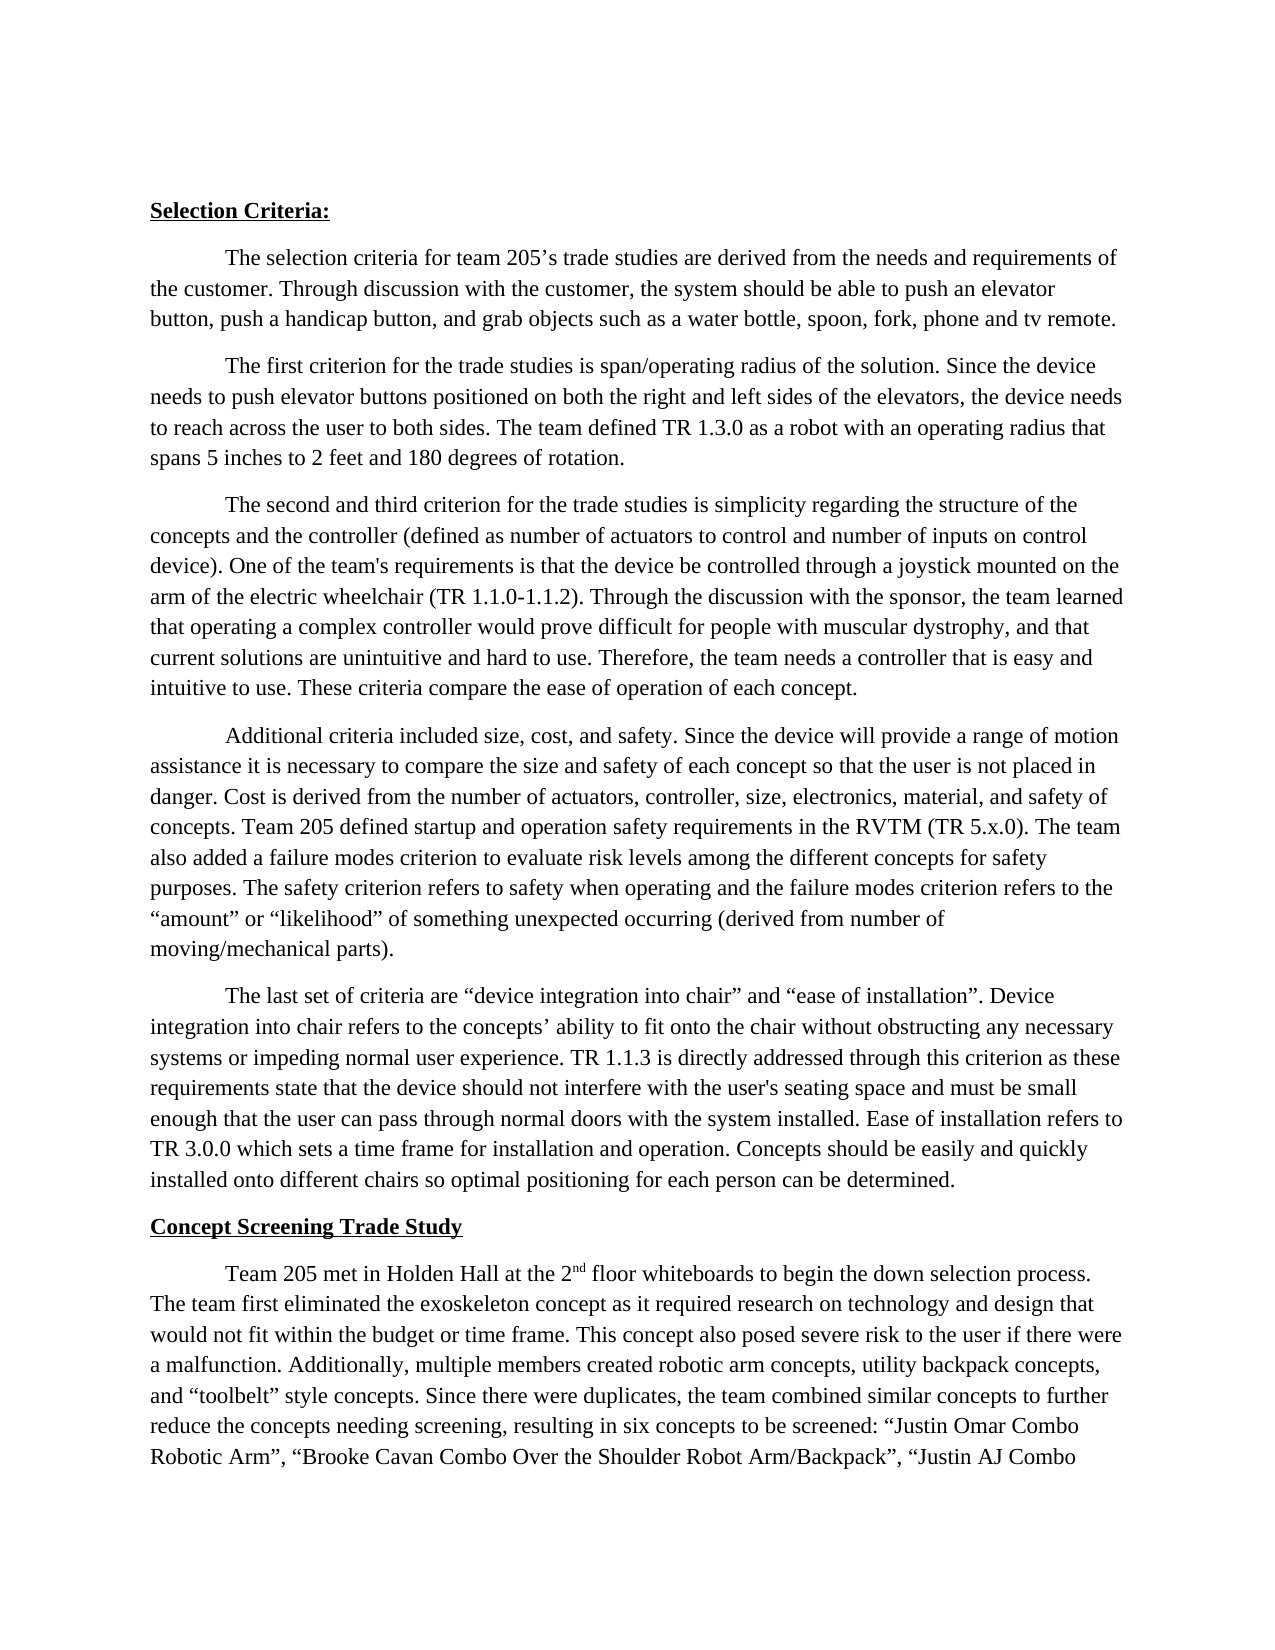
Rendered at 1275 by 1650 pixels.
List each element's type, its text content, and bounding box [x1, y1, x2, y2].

text Selection Criteria: [150, 197, 1125, 223]
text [150, 1260, 1125, 1469]
text Concept Screening Trade Study [150, 1213, 1125, 1239]
text Additional criteria included size, cost, and safety. Since the device will provide a range of motion assistance it is necessary to compare the size and safety of each concept so that the user is not placed in danger. Cost is derived from the number of actuators, controller, size, electronics, material, and safety of concepts. Team 205 defined startup and operation safety requirements in the RVTM (TR 5.x.0). The team also added a failure modes criterion to evaluate risk levels among the different concepts for safety purposes. The safety criterion refers to safety when operating and the failure modes criterion refers to the “amount” or “likelihood” of something unexpected occurring (derived from number of moving/mechanical parts). [150, 722, 1125, 962]
text The last set of criteria are “device integration into chair” and “ease of installation”. Device integration into chair refers to the concepts’ ability to fit onto the chair without obstructing any necessary systems or impeding normal user experience. TR 1.1.3 is directly addressed through this criterion as these requirements state that the device should not interfere with the user's seating space and must be small enough that the user can pass through normal doors with the system installed. Ease of installation refers to TR 3.0.0 which sets a time frame for installation and operation. Concepts should be easily and quickly installed onto different chairs so optimal positioning for each person can be determined. [150, 982, 1125, 1192]
text The second and third criterion for the trade studies is simplicity regarding the structure of the concepts and the controller (defined as number of actuators to control and number of inputs on control device). One of the team's requirements is that the device be controlled through a joystick mounted on the arm of the electric wheelchair (TR 1.1.0-1.1.2). Through the discussion with the sponsor, the team learned that operating a complex controller would prove difficult for people with muscular dystrophy, and that current solutions are unintuitive and hard to use. Therefore, the team needs a controller that is easy and intuitive to use. These criteria compare the ease of operation of each concept. [150, 491, 1125, 701]
text The first criterion for the trade studies is span/operating radius of the solution. Since the device needs to push elevator buttons positioned on both the right and left sides of the elevators, the device needs to reach across the user to both sides. The team defined TR 1.3.0 as a robot with an operating radius that spans 5 inches to 2 feet and 180 degrees of rotation. [150, 353, 1125, 471]
text The selection criteria for team 205’s trade studies are derived from the needs and requirements of the customer. Through discussion with the customer, the system should be able to push an elevator button, push a handicap button, and grab objects such as a water bottle, spoon, fork, phone and tv remote. [150, 244, 1125, 332]
